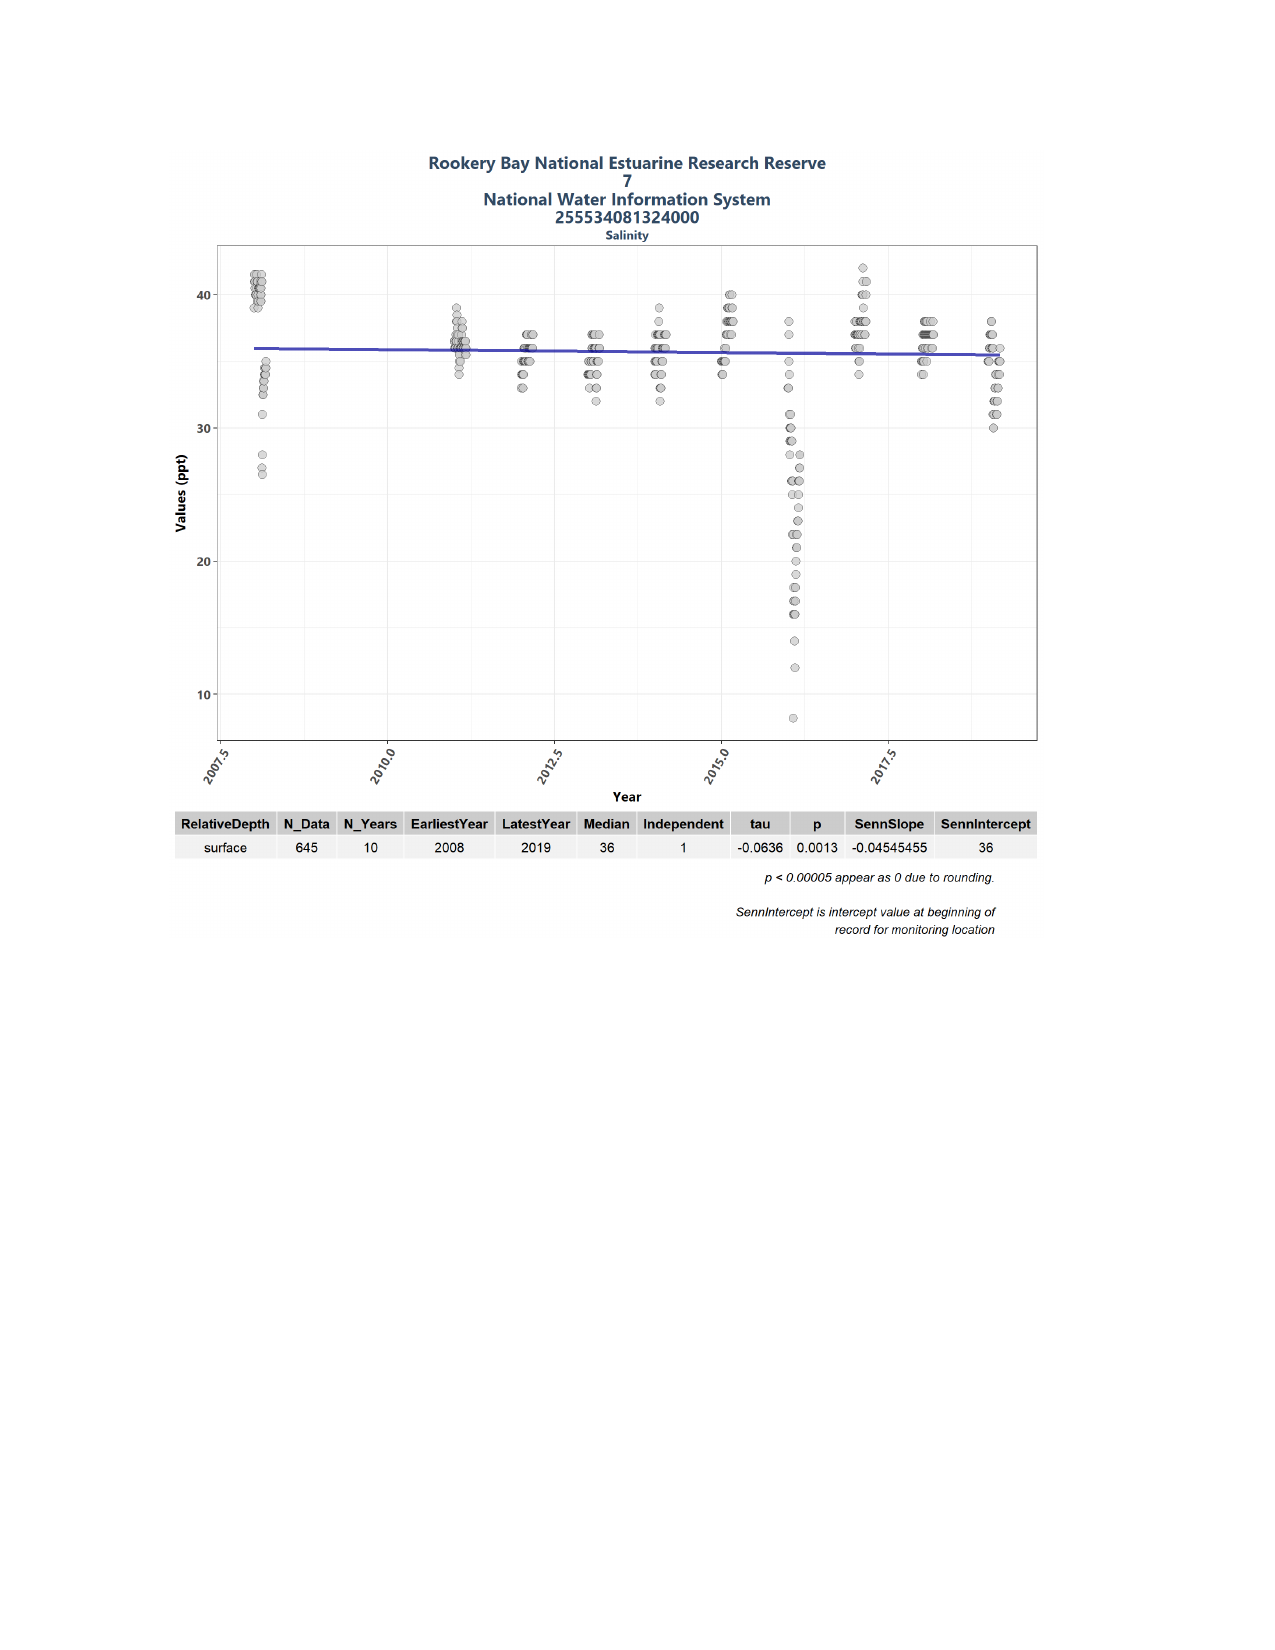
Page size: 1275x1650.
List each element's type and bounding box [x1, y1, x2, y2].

picture [168, 150, 1044, 938]
